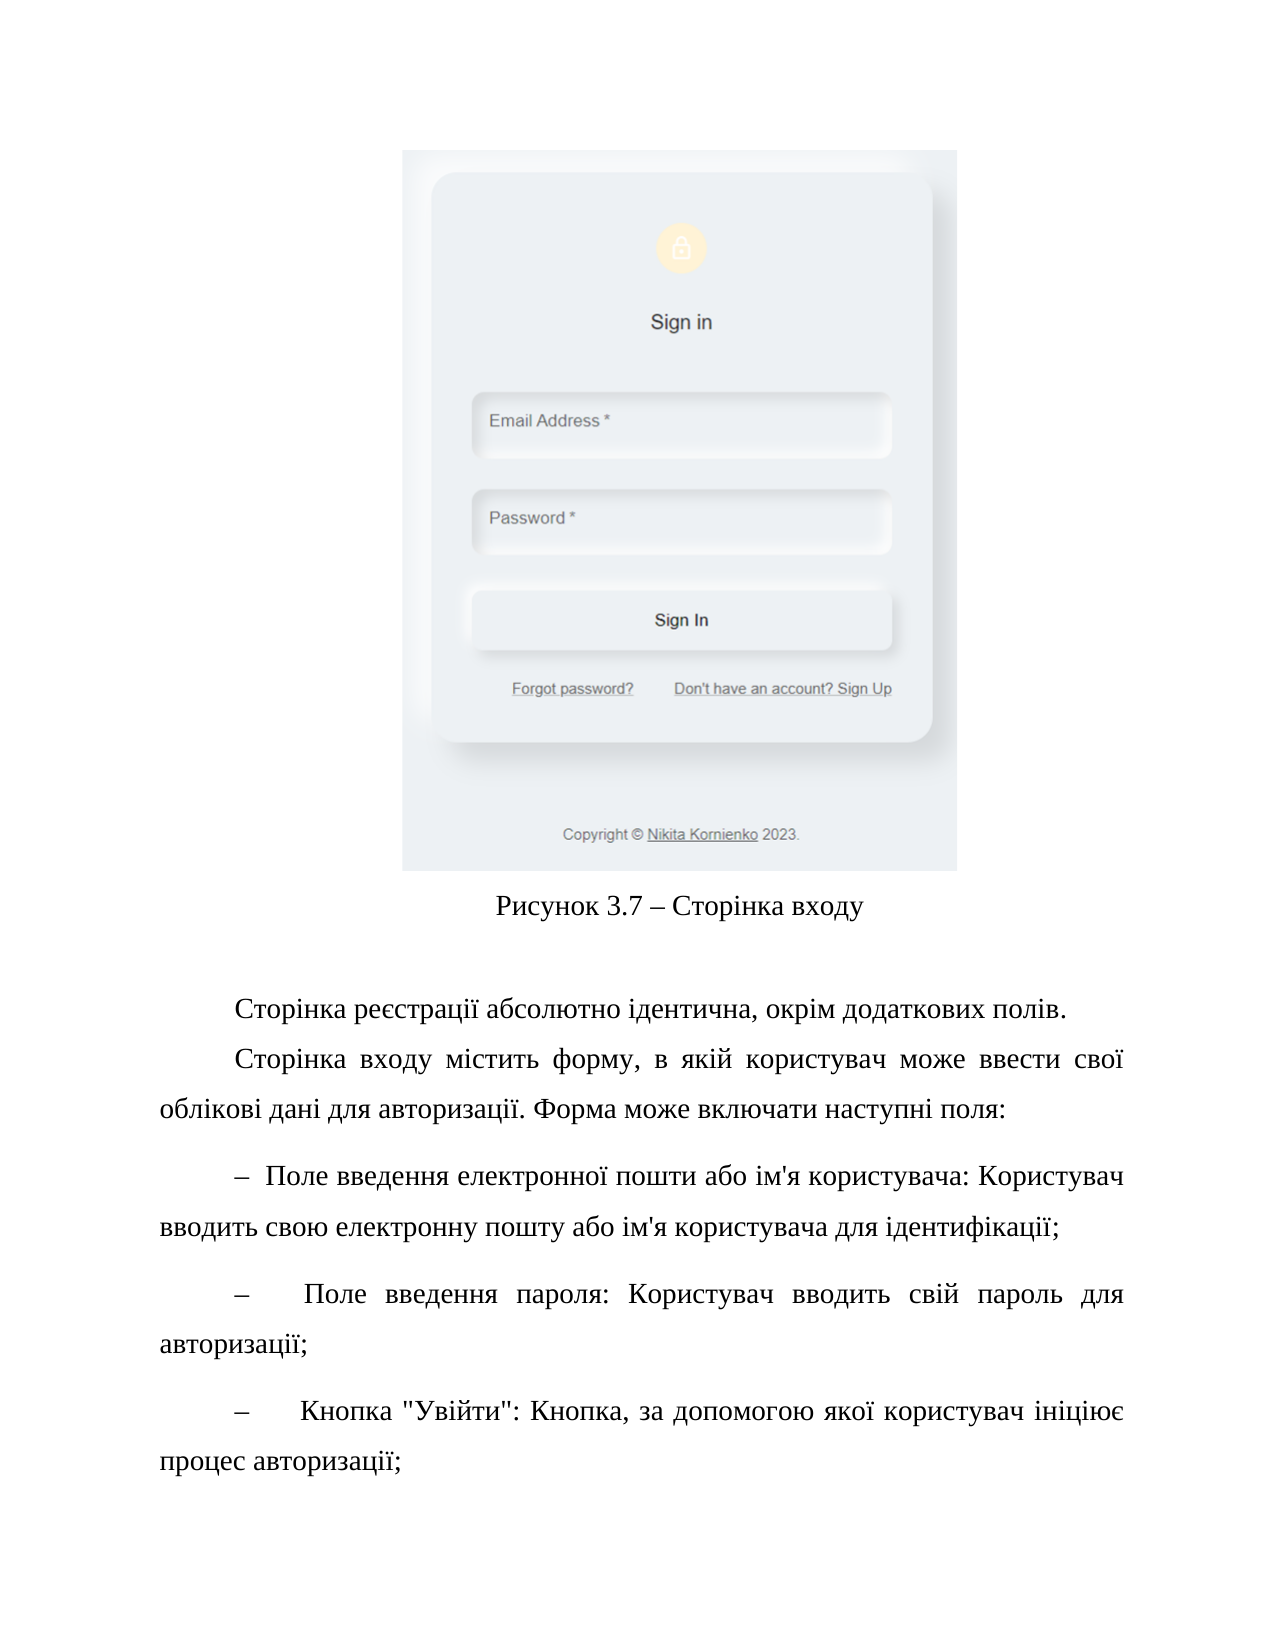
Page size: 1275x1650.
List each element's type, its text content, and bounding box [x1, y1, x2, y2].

text Сторінка входу містить форму, в якій користувач може ввести свої облікові дані для авторизації. Форма може включати наступні поля: [159, 1041, 1125, 1125]
picture [402, 150, 958, 871]
text – Поле введення пароля: Користувач вводить свій пароль для авторизації; [159, 1276, 1125, 1360]
text – Поле введення електронної пошти або ім'я користувача: Користувач вводить свою електронну пошту або ім'я користувача для ідентифікації; [159, 1158, 1125, 1242]
list Кнопка "Увійти": Кнопка, за допомогою якої користувач ініціює процес авторизації; [159, 1393, 1125, 1477]
text Сторінка реєстрації абсолютно ідентична, окрім додаткових полів. [159, 991, 1125, 1024]
text Рисунок 3.7 – Сторінка входу [159, 888, 1125, 921]
